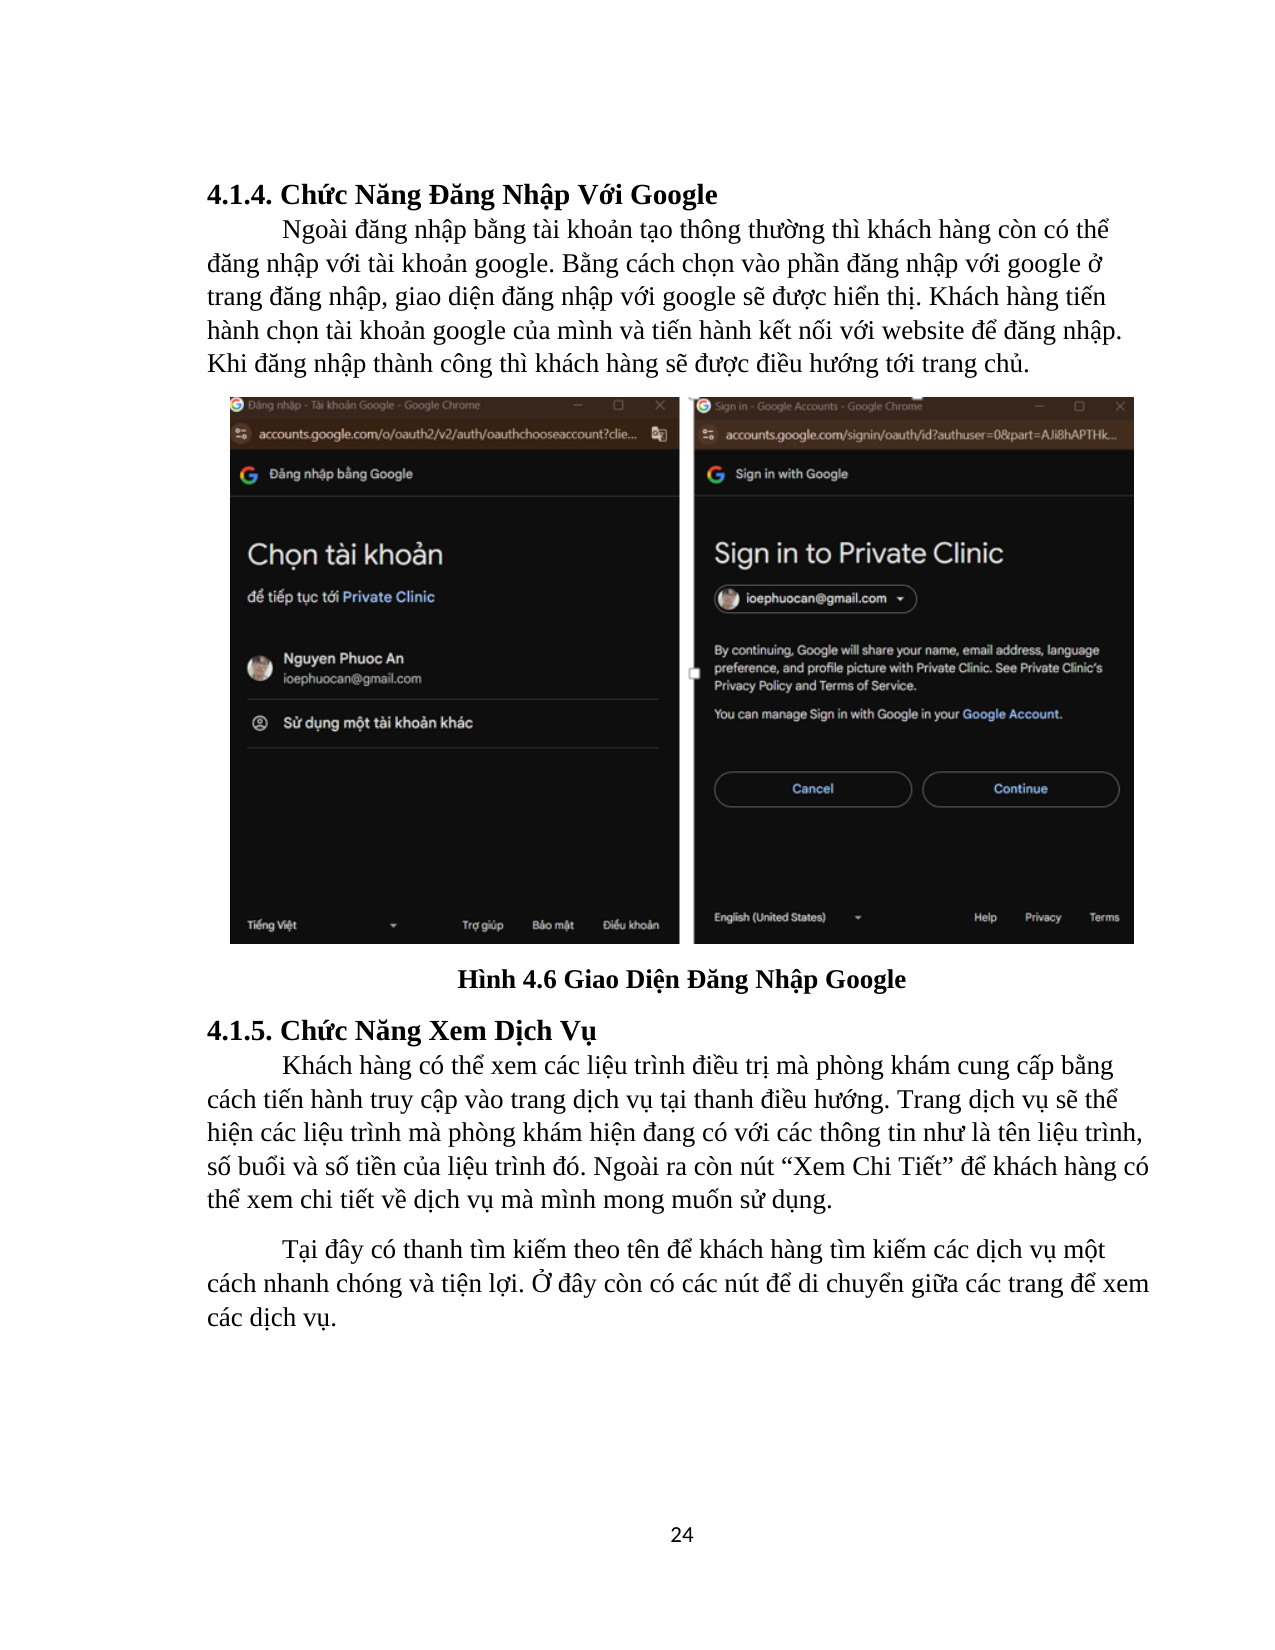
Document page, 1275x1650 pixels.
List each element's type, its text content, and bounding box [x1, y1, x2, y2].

text Khách hàng có thể xem các liệu trình điều trị mà phòng khám cung cấp bằng cách tiến hành truy cập vào trang dịch vụ tại thanh điều hướng. Trang dịch vụ sẽ thể hiện các liệu trình mà phòng khám hiện đang có với các thông tin như là tên liệu trình, số buổi và số tiền của liệu trình đó. Ngoài ra còn nút “Xem Chi Tiết” để khách hàng có thể xem chi tiết về dịch vụ mà mình mong muốn sử dụng. [207, 1049, 1157, 1214]
text Hình 4.6 Giao Diện Đăng Nhập Google [207, 963, 1157, 994]
text Tại đây có thanh tìm kiếm theo tên để khách hàng tìm kiếm các dịch vụ một cách nhanh chóng và tiện lợi. Ở đây còn có các nút để di chuyển giữa các trang để xem các dịch vụ. [207, 1234, 1157, 1332]
picture [230, 397, 1134, 944]
text Ngoài đăng nhập bằng tài khoản tạo thông thường thì khách hàng còn có thể đăng nhập với tài khoản google. Bằng cách chọn vào phần đăng nhập với google ở trang đăng nhập, giao diện đăng nhập với google sẽ được hiển thị. Khách hàng tiến hành chọn tài khoản google của mình và tiến hành kết nối với website để đăng nhập. Khi đăng nhập thành công thì khách hàng sẽ được điều hướng tới trang chủ. [207, 213, 1157, 379]
subtitle 4.1.5. Chức Năng Xem Dịch Vụ [207, 1013, 1157, 1047]
subtitle 4.1.4. Chức Năng Đăng Nhập Với Google [207, 177, 1157, 211]
